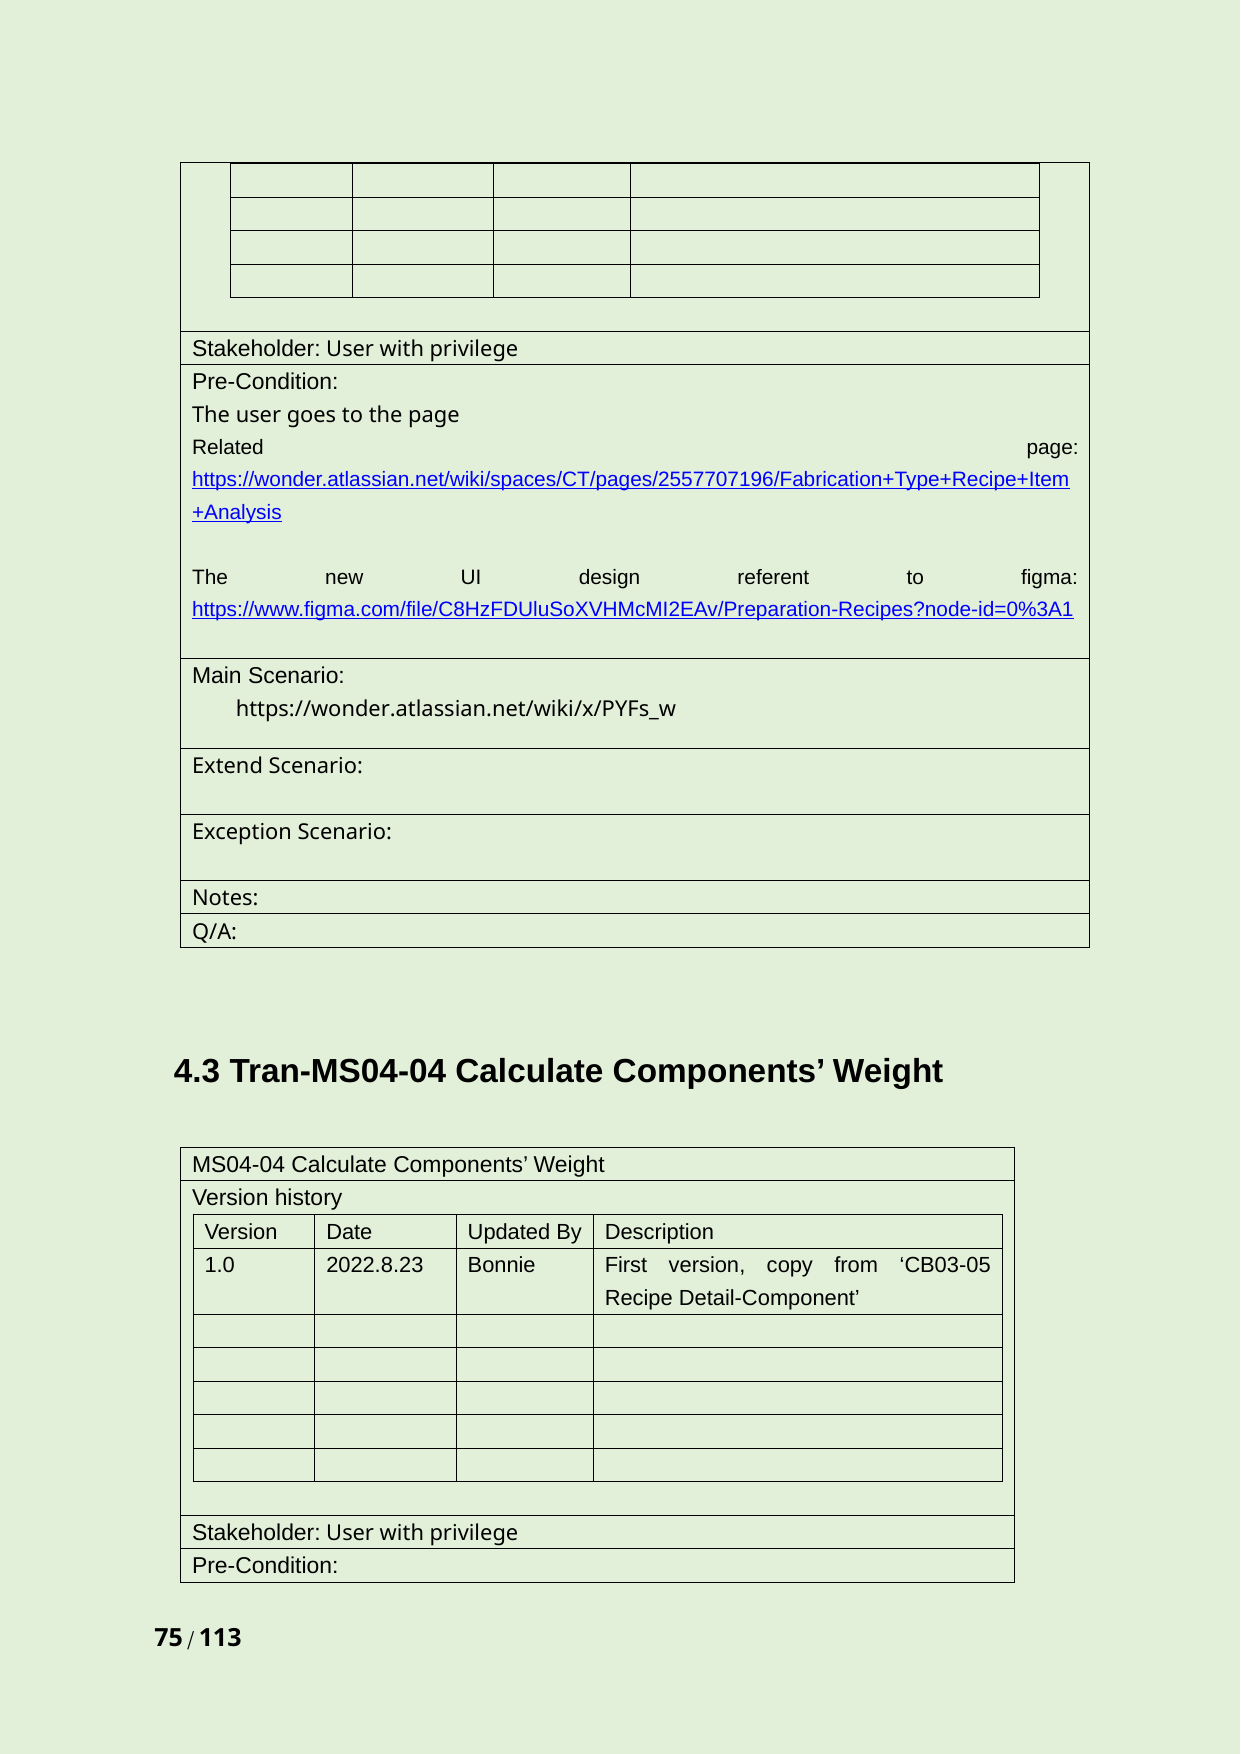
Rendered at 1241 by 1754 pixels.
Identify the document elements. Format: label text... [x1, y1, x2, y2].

table_cell Exception Scenario: [181, 815, 1089, 880]
table_cell Main Scenario: https://wonder.atlassian.net/wiki/x/PYFs_w [181, 659, 1089, 748]
table_cell Version history [181, 1181, 1014, 1515]
table_header MS04-04 Calculate Components’ Weight [181, 1148, 1014, 1180]
table_cell Stakeholder: User with privilege [181, 332, 1089, 364]
table_cell Q/A: [181, 914, 1089, 947]
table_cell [181, 1549, 1014, 1582]
table_cell Stakeholder: User with privilege [181, 1516, 1014, 1548]
subtitle Tran-MS04-04 Calculate Components’ Weight [174, 1038, 1090, 1103]
table_cell Notes: [181, 881, 1089, 913]
table_cell Pre-Condition: The user goes to the page Related page: https://wonder.atlassian.net/wiki/spaces/CT/pages/2557707196/Fabrication+Type+Recipe+Item+Analysis The new UI design referent to figma: https://www.figma.com/file/C8HzFDUluSoXVHMcMI2EAv/Preparation-Recipes?node-id=0%3A1 [181, 365, 1089, 658]
table_cell Version history [181, 163, 1089, 331]
table_cell Extend Scenario: [181, 749, 1089, 814]
